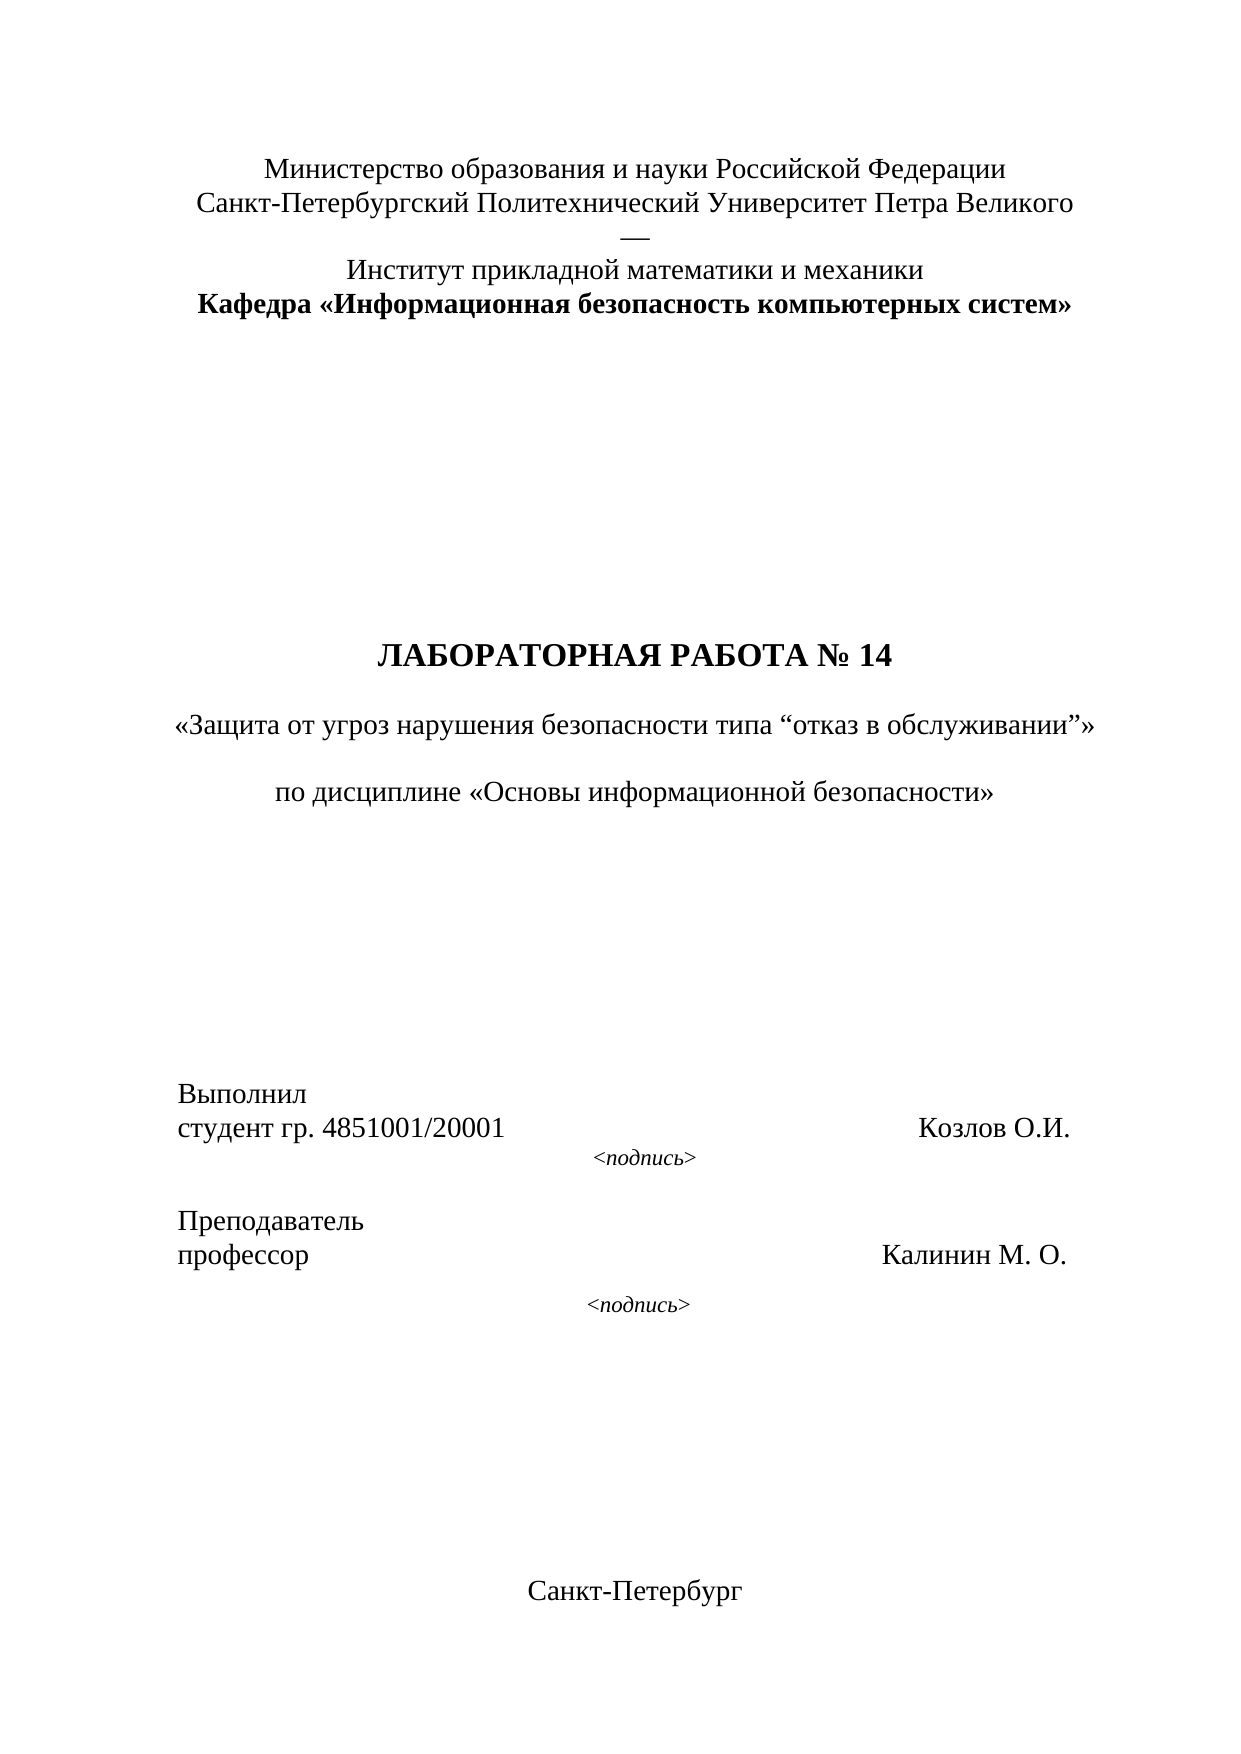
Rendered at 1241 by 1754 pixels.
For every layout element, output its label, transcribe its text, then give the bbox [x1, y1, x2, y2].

list Институт прикладной математики и механики [118, 252, 1152, 286]
list профессор Калинин М. О. [177, 1237, 1152, 1271]
list Санкт-Петербургский Политехнический Университет Петра Великого [118, 185, 1152, 219]
list <подпись> [177, 1143, 1152, 1170]
text <подпись> [177, 1291, 1152, 1318]
list «Защита от угроз нарушения безопасности типа “отказ в обслуживании”» [118, 707, 1152, 741]
list студент гр. 4851001/20001 Козлов О.И. [177, 1110, 1152, 1143]
list Выполнил [177, 1076, 1152, 1110]
list Кафедра «Информационная безопасность компьютерных систем» [118, 286, 1152, 319]
list — [118, 219, 1152, 252]
list по дисциплине «Основы информационной безопасности» [118, 774, 1152, 808]
list Министерство образования и науки Российской Федерации [118, 152, 1152, 185]
list Преподаватель [177, 1203, 1152, 1237]
list Санкт-Петербург [118, 1573, 1152, 1607]
text ЛАБОРАТОРНАЯ РАБОТА № 14 [118, 636, 1152, 674]
